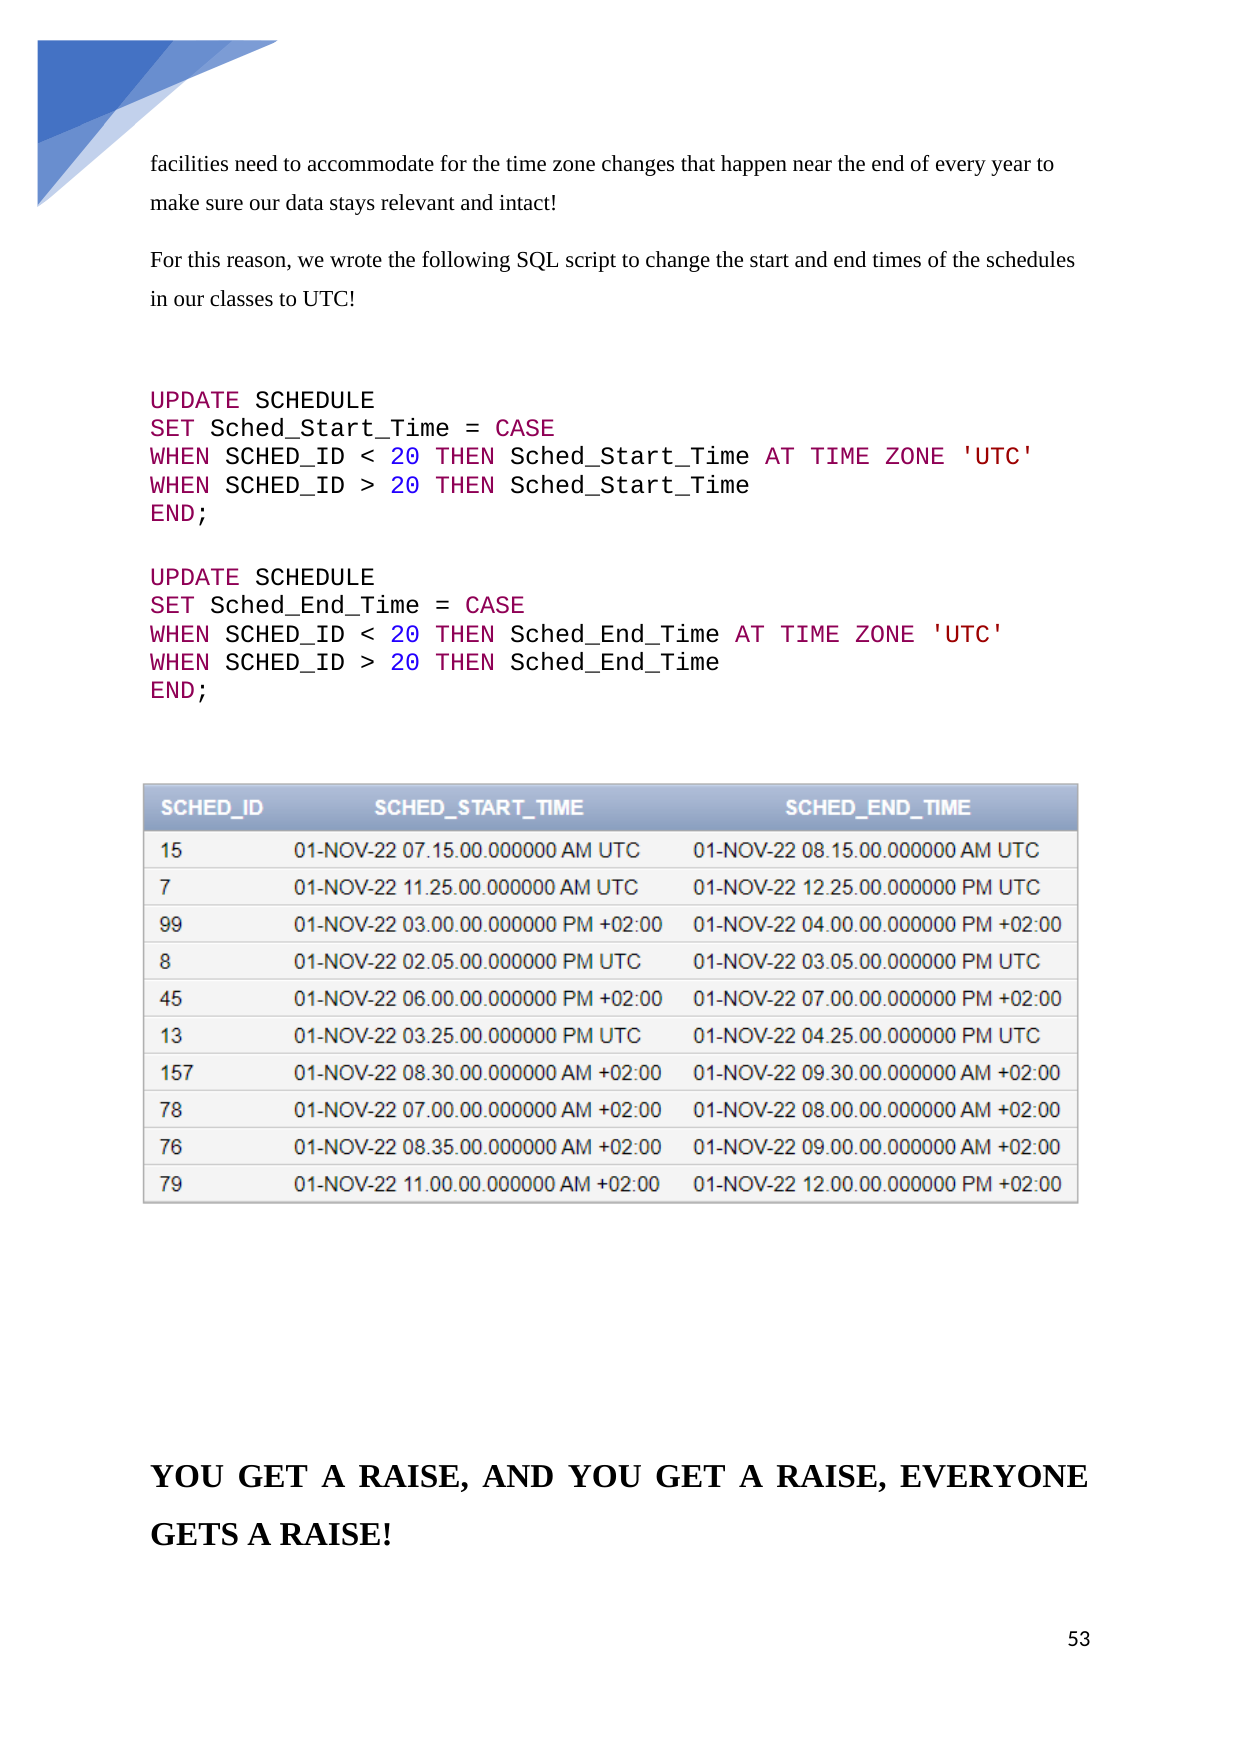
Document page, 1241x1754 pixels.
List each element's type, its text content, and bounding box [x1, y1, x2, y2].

text UPDATE SCHEDULE [150, 387, 1090, 416]
text END; [150, 678, 1090, 706]
text SET Sched_End_Time = CASE [150, 593, 1090, 621]
text For this reason, we wrote the following SQL script to change the start and end times of the schedules in our classes to UTC! [150, 246, 1090, 311]
text WHEN SCHED_ID > 20 THEN Sched_Start_Time [150, 472, 1090, 501]
picture [37, 40, 279, 209]
subtitle YOU GET A RAISE, AND YOU GET A RAISE, EVERYONE GETS A RAISE! [150, 1457, 1090, 1553]
picture [139, 778, 1080, 1208]
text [150, 150, 1090, 216]
text END; [150, 501, 1090, 529]
text SET Sched_Start_Time = CASE [150, 416, 1090, 444]
text WHEN SCHED_ID > 20 THEN Sched_End_Time [150, 649, 1090, 678]
text UPDATE SCHEDULE [150, 564, 1090, 593]
text WHEN SCHED_ID < 20 THEN Sched_End_Time AT TIME ZONE 'UTC' [150, 621, 1090, 649]
text WHEN SCHED_ID < 20 THEN Sched_Start_Time AT TIME ZONE 'UTC' [150, 444, 1090, 472]
